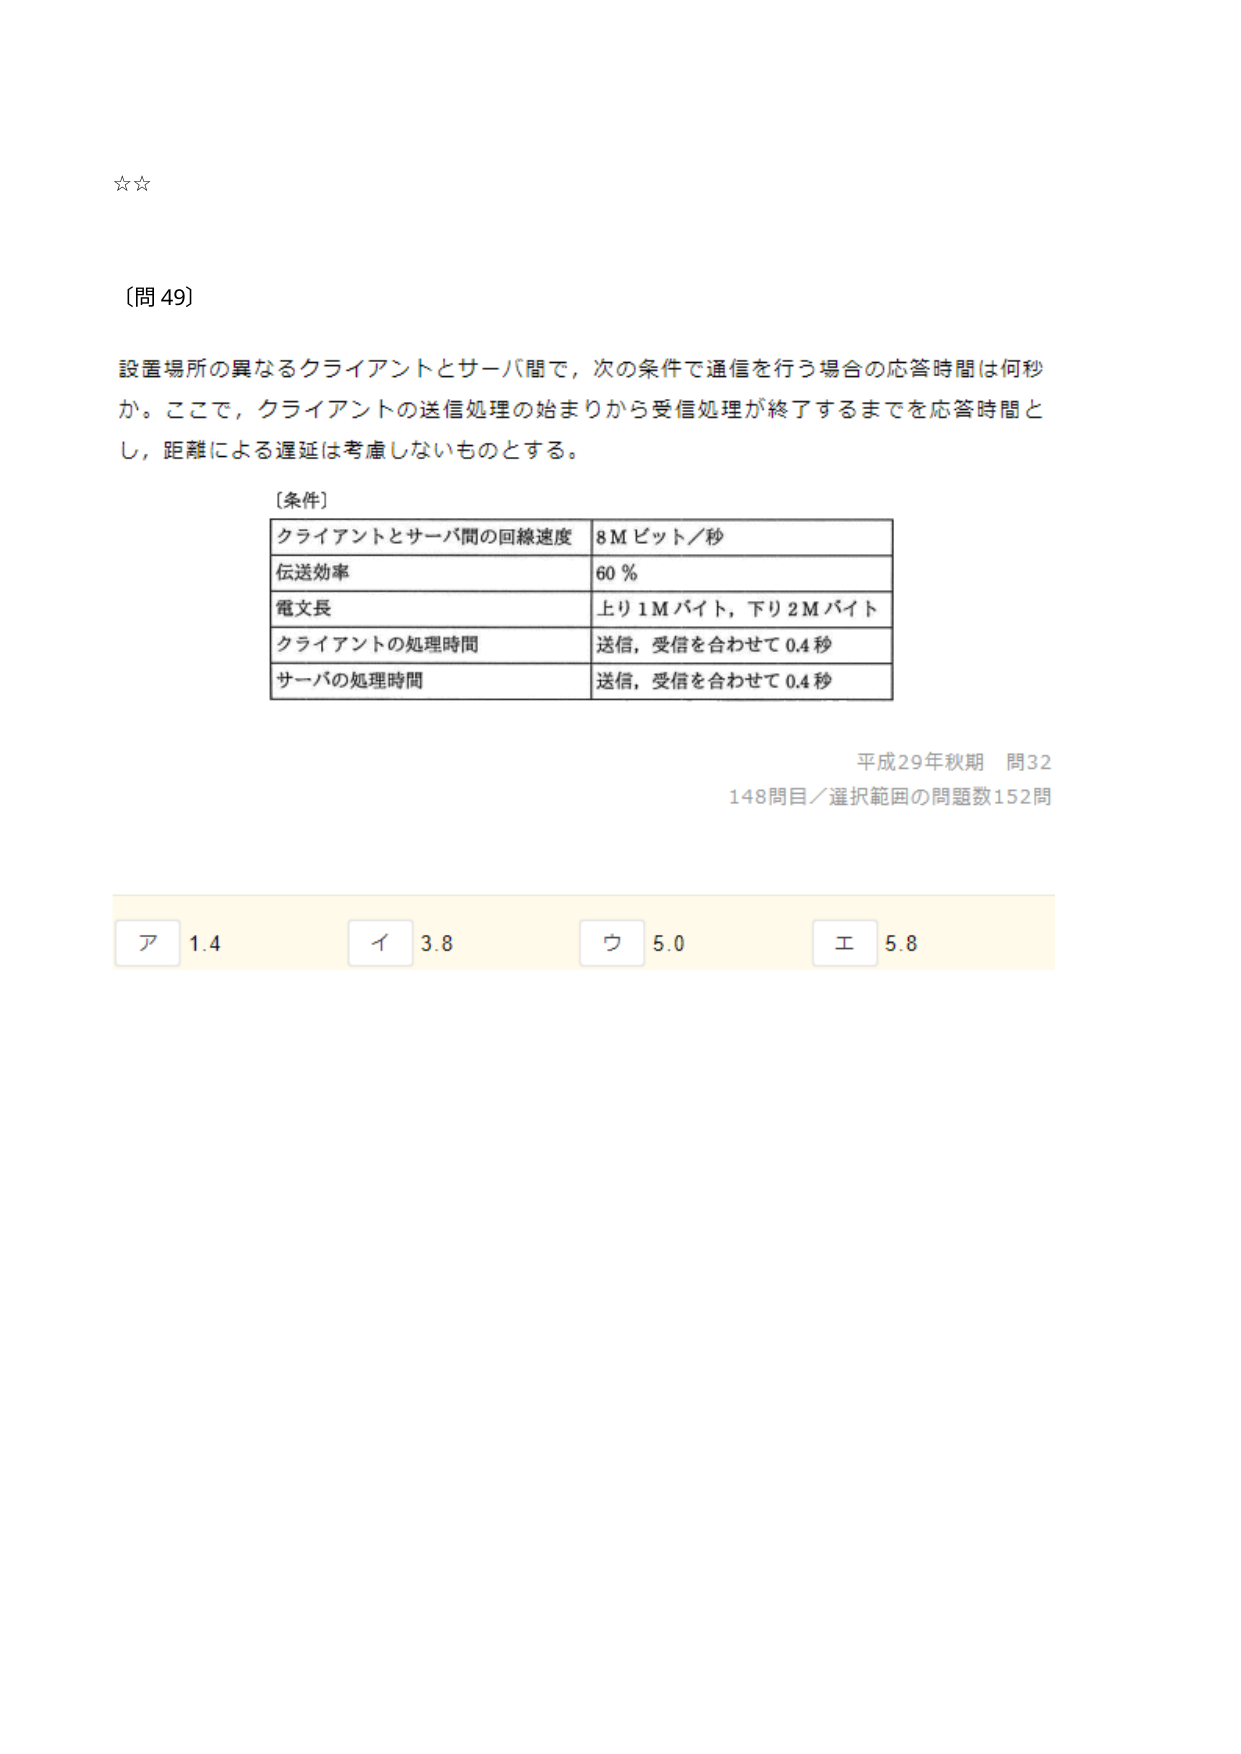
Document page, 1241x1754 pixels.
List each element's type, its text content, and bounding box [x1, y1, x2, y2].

picture [112, 352, 1055, 970]
text ☆☆ [112, 164, 1128, 202]
text 〔問49〕 [112, 277, 1128, 314]
